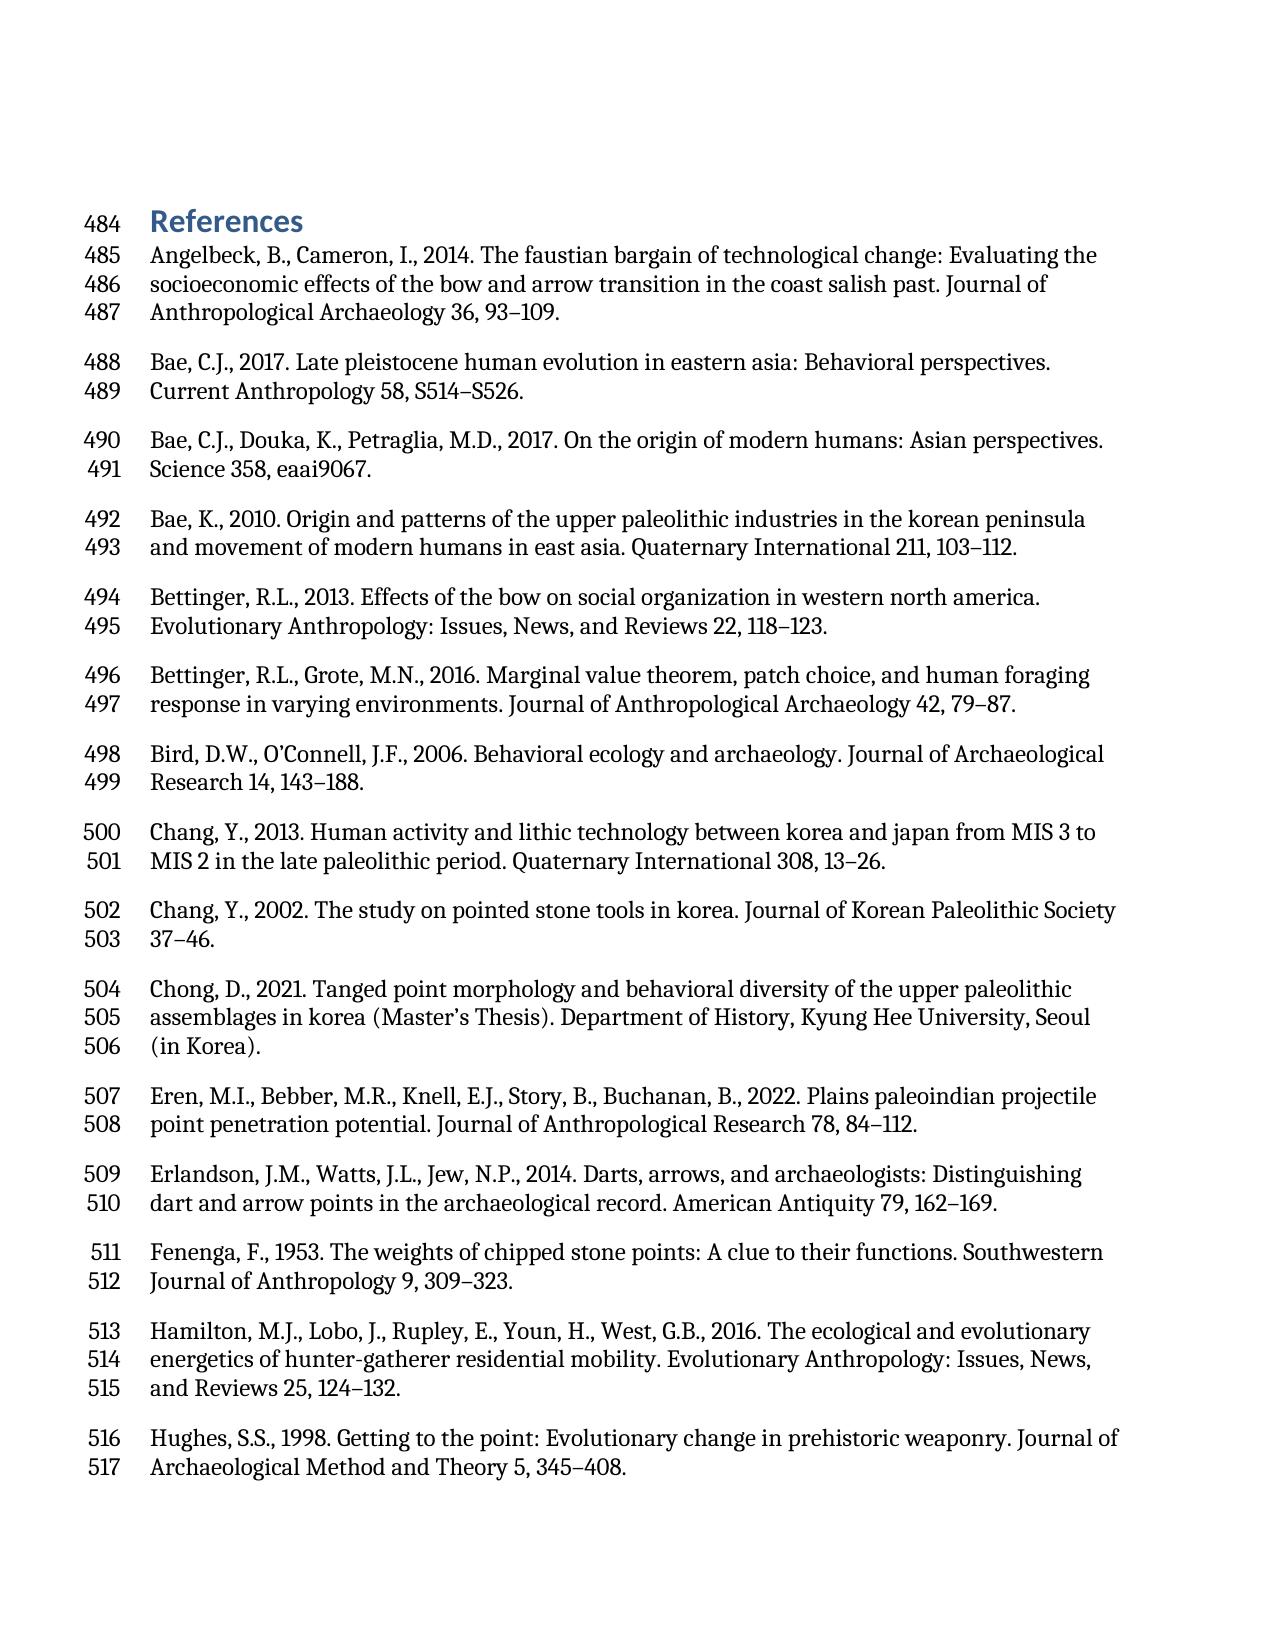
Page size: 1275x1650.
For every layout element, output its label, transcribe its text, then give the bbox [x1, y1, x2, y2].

text Erlandson, J.M., Watts, J.L., Jew, N.P., 2014. Darts, arrows, and archaeologists: Distinguishing dart and arrow points in the archaeological record. American Antiquity 79, 162–169. [150, 1160, 1125, 1217]
text Hughes, S.S., 1998. Getting to the point: Evolutionary change in prehistoric weaponry. Journal of Archaeological Method and Theory 5, 345–408. [150, 1424, 1125, 1481]
text Bae, K., 2010. Origin and patterns of the upper paleolithic industries in the korean peninsula and movement of modern humans in east asia. Quaternary International 211, 103–112. [150, 504, 1125, 562]
text Chang, Y., 2013. Human activity and lithic technology between korea and japan from MIS 3 to MIS 2 in the late paleolithic period. Quaternary International 308, 13–26. [150, 818, 1125, 875]
text Bae, C.J., Douka, K., Petraglia, M.D., 2017. On the origin of modern humans: Asian perspectives. Science 358, eaai9067. [150, 426, 1125, 484]
text Bird, D.W., O’Connell, J.F., 2006. Behavioral ecology and archaeology. Journal of Archaeological Research 14, 143–188. [150, 739, 1125, 797]
text Hamilton, M.J., Lobo, J., Rupley, E., Youn, H., West, G.B., 2016. The ecological and evolutionary energetics of hunter-gatherer residential mobility. Evolutionary Anthropology: Issues, News, and Reviews 25, 124–132. [150, 1317, 1125, 1403]
subtitle References [150, 200, 1125, 241]
text Bettinger, R.L., Grote, M.N., 2016. Marginal value theorem, patch choice, and human foraging response in varying environments. Journal of Anthropological Archaeology 42, 79–87. [150, 661, 1125, 719]
text Bae, C.J., 2017. Late pleistocene human evolution in eastern asia: Behavioral perspectives. Current Anthropology 58, S514–S526. [150, 348, 1125, 405]
text Chang, Y., 2002. The study on pointed stone tools in korea. Journal of Korean Paleolithic Society 37–46. [150, 896, 1125, 954]
text Chong, D., 2021. Tanged point morphology and behavioral diversity of the upper paleolithic assemblages in korea (Master’s Thesis). Department of History, Kyung Hee University, Seoul (in Korea). [150, 974, 1125, 1061]
text Fenenga, F., 1953. The weights of chipped stone points: A clue to their functions. Southwestern Journal of Anthropology 9, 309–323. [150, 1238, 1125, 1296]
text Eren, M.I., Bebber, M.R., Knell, E.J., Story, B., Buchanan, B., 2022. Plains paleoindian projectile point penetration potential. Journal of Anthropological Research 78, 84–112. [150, 1082, 1125, 1139]
text Bettinger, R.L., 2013. Effects of the bow on social organization in western north america. Evolutionary Anthropology: Issues, News, and Reviews 22, 118–123. [150, 583, 1125, 640]
text Angelbeck, B., Cameron, I., 2014. The faustian bargain of technological change: Evaluating the socioeconomic effects of the bow and arrow transition in the coast salish past. Journal of Anthropological Archaeology 36, 93–109. [150, 241, 1125, 327]
